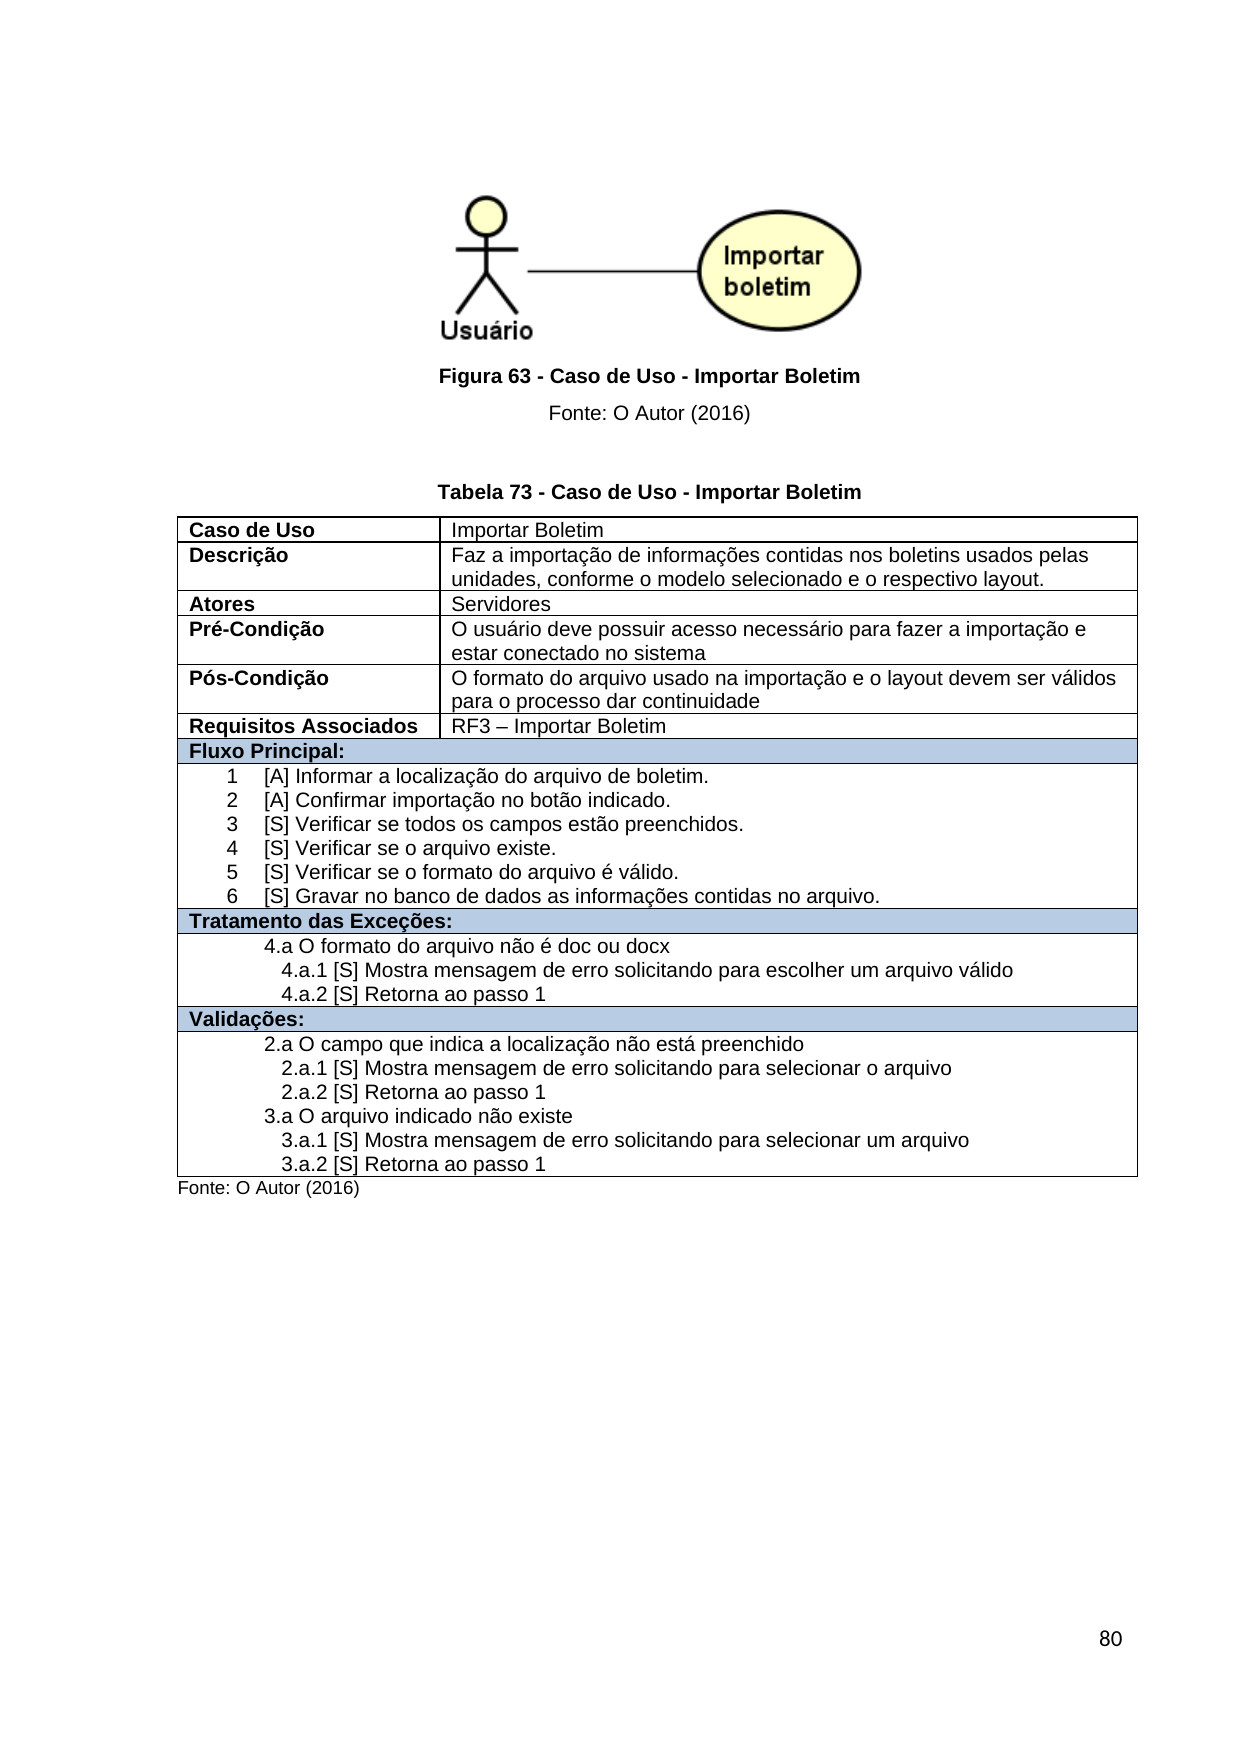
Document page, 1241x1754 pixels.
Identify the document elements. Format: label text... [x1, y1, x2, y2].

text Figura 63 - Caso de Uso - Importar Boletim [177, 364, 1122, 388]
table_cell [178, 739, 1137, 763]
text Tabela 73 - Caso de Uso - Importar Boletim [177, 480, 1122, 504]
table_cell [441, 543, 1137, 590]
text Fonte: O Autor (2016) [177, 400, 1122, 424]
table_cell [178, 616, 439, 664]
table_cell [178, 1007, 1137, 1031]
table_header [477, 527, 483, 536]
text Fonte: O Autor (2016) [177, 1177, 1157, 1198]
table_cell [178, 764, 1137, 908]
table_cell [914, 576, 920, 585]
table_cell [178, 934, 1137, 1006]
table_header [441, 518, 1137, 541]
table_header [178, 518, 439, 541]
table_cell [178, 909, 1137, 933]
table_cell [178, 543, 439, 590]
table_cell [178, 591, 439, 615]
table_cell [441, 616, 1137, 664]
picture [420, 177, 879, 348]
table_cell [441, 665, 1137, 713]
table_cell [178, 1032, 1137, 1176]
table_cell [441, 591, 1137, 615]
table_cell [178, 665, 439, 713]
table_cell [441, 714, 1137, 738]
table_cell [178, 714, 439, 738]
